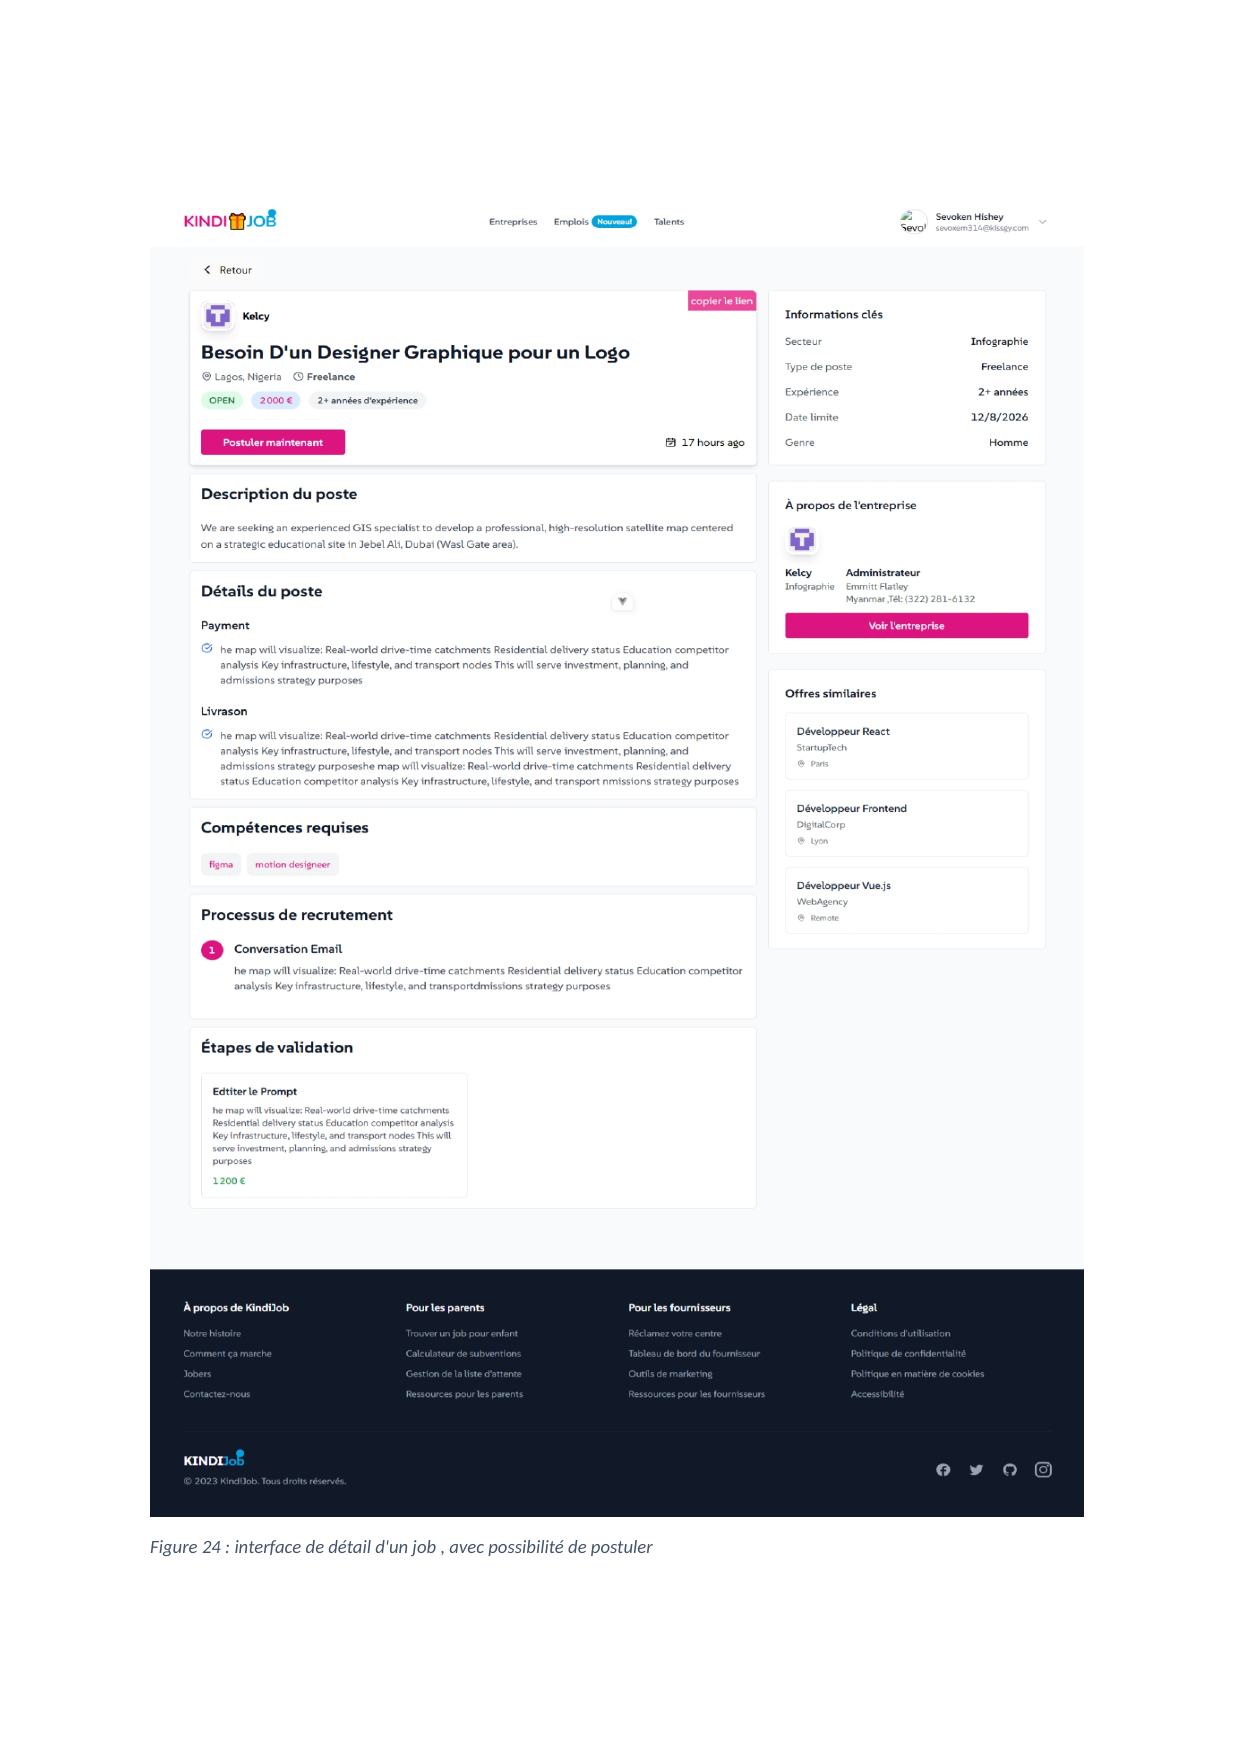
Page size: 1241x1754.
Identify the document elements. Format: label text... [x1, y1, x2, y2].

text Figure 24 : interface de détail d'un job , avec possibilité de postuler [150, 1536, 1090, 1559]
picture [150, 196, 1084, 1517]
